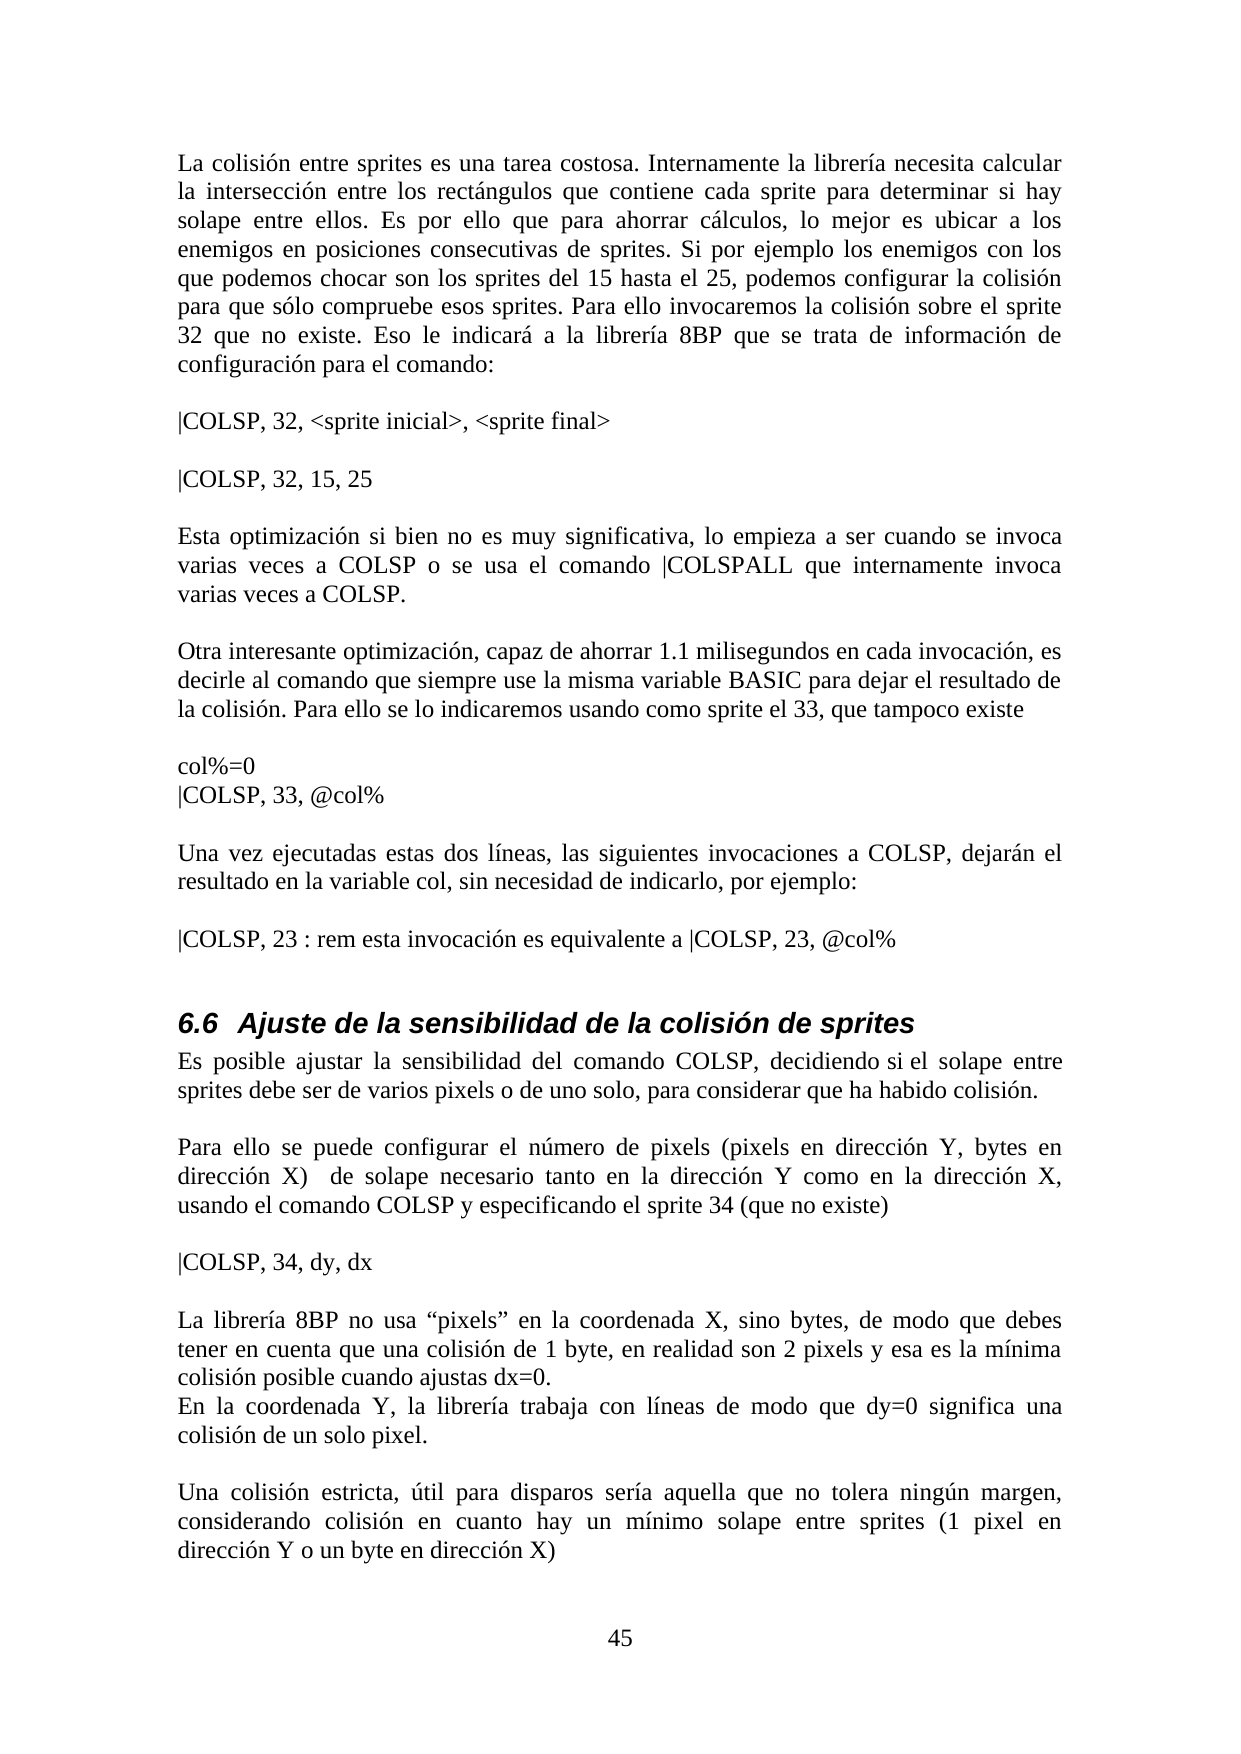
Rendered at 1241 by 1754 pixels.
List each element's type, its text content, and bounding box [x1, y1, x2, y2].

text |COLSP, 32, 15, 25 [177, 464, 1063, 493]
text Esta optimización si bien no es muy significativa, lo empieza a ser cuando se invoca varias veces a COLSP o se usa el comando |COLSPALL que internamente invoca varias veces a COLSP. [177, 521, 1063, 608]
text Una vez ejecutadas estas dos líneas, las siguientes invocaciones a COLSP, dejarán el resultado en la variable col, sin necesidad de indicarlo, por ejemplo: [177, 838, 1063, 895]
text |COLSP, 33, @col% [177, 780, 1063, 809]
text En la coordenada Y, la librería trabaja con líneas de modo que dy=0 significa una colisión de un solo pixel. [177, 1391, 1063, 1449]
text La librería 8BP no usa “pixels” en la coordenada X, sino bytes, de modo que debes tener en cuenta que una colisión de 1 byte, en realidad son 2 pixels y esa es la mínima colisión posible cuando ajustas dx=0. [177, 1305, 1063, 1391]
text Es posible ajustar la sensibilidad del comando COLSP, decidiendo si el solape entre sprites debe ser de varios pixels o de uno solo, para considerar que ha habido colisión. [177, 1046, 1063, 1104]
text col%=0 [177, 751, 1063, 780]
text |COLSP, 23 : rem esta invocación es equivalente a |COLSP, 23, @col% [177, 924, 1063, 953]
text Una colisión estricta, útil para disparos sería aquella que no tolera ningún margen, considerando colisión en cuanto hay un mínimo solape entre sprites (1 pixel en dirección Y o un byte en dirección X) [177, 1477, 1063, 1564]
text Otra interesante optimización, capaz de ahorrar 1.1 milisegundos en cada invocación, es decirle al comando que siempre use la misma variable BASIC para dejar el resultado de la colisión. Para ello se lo indicaremos usando como sprite el 33, que tampoco existe [177, 636, 1063, 723]
text Para ello se puede configurar el número de pixels (pixels en dirección Y, bytes en dirección X) de solape necesario tanto en la dirección Y como en la dirección X, usando el comando COLSP y especificando el sprite 34 (que no existe) [177, 1132, 1063, 1219]
text |COLSP, 32, <sprite inicial>, <sprite final> [177, 406, 1063, 435]
text |COLSP, 34, dy, dx [177, 1247, 1063, 1276]
subtitle Ajuste de la sensibilidad de la colisión de sprites [177, 1006, 1063, 1040]
text La colisión entre sprites es una tarea costosa. Internamente la librería necesita calcular la intersección entre los rectángulos que contiene cada sprite para determinar si hay solape entre ellos. Es por ello que para ahorrar cálculos, lo mejor es ubicar a los enemigos en posiciones consecutivas de sprites. Si por ejemplo los enemigos con los que podemos chocar son los sprites del 15 hasta el 25, podemos configurar la colisión para que sólo compruebe esos sprites. Para ello invocaremos la colisión sobre el sprite 32 que no existe. Eso le indicará a la librería 8BP que se trata de información de configuración para el comando: [177, 148, 1063, 378]
